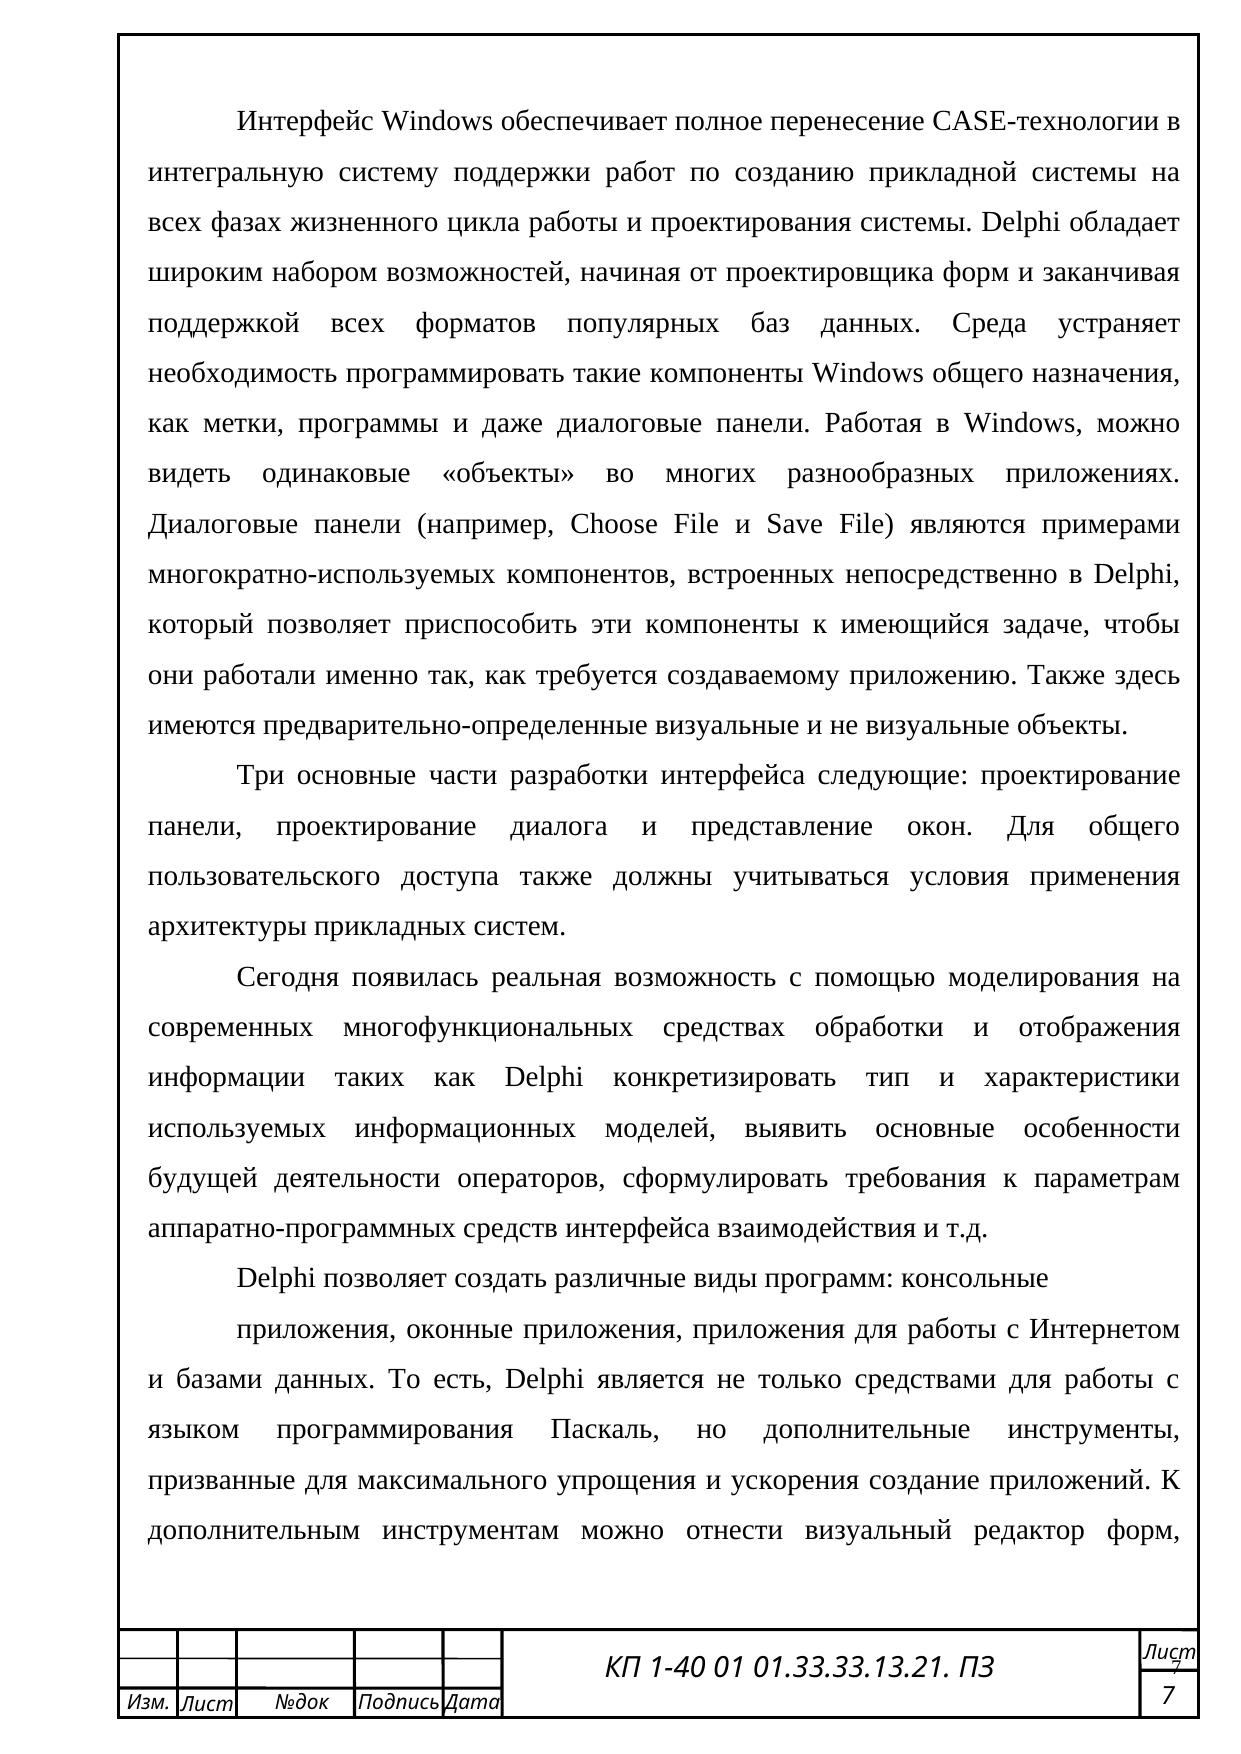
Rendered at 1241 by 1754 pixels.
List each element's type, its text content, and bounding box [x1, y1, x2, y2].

text Delphi позволяет создать различные виды программ: консольные [148, 1261, 1181, 1294]
text Сегодня появилась реальная возможность с помощью моделирования на современных многофункциональных средствах обработки и отображения информации таких как Delphi конкретизировать тип и характеристики используемых информационных моделей, выявить основные особенности будущей деятельности операторов, сформулировать требования к параметрам аппаратно-программных средств интерфейса взаимодействия и т.д. [148, 959, 1181, 1244]
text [148, 1311, 1181, 1546]
text Интерфейс Windows обеспечивает полное перенесение CASE-технологии в интегральную систему поддержки работ по созданию прикладной системы на всех фазах жизненного цикла работы и проектирования системы. Delphi обладает широким набором возможностей, начиная от проектировщика форм и заканчивая поддержкой всех форматов популярных баз данных. Среда устраняет необходимость программировать такие компоненты Windows общего назначения, как метки, программы и даже диалоговые панели. Работая в Windows, можно видеть одинаковые «объекты» во многих разнообразных приложениях. Диалоговые панели (например, Choose File и Save File) являются примерами многократно-используемых компонентов, встроенных непосредственно в Delphi, который позволяет приспособить эти компоненты к имеющийся задаче, чтобы они работали именно так, как требуется создаваемому приложению. Также здесь имеются предварительно-определенные визуальные и не визуальные объекты. [148, 103, 1181, 741]
text Три основные части разработки интерфейса следующие: проектирование панели, проектирование диалога и представление окон. Для общего пользовательского доступа также должны учитываться условия применения архитектуры прикладных систем. [148, 757, 1181, 942]
